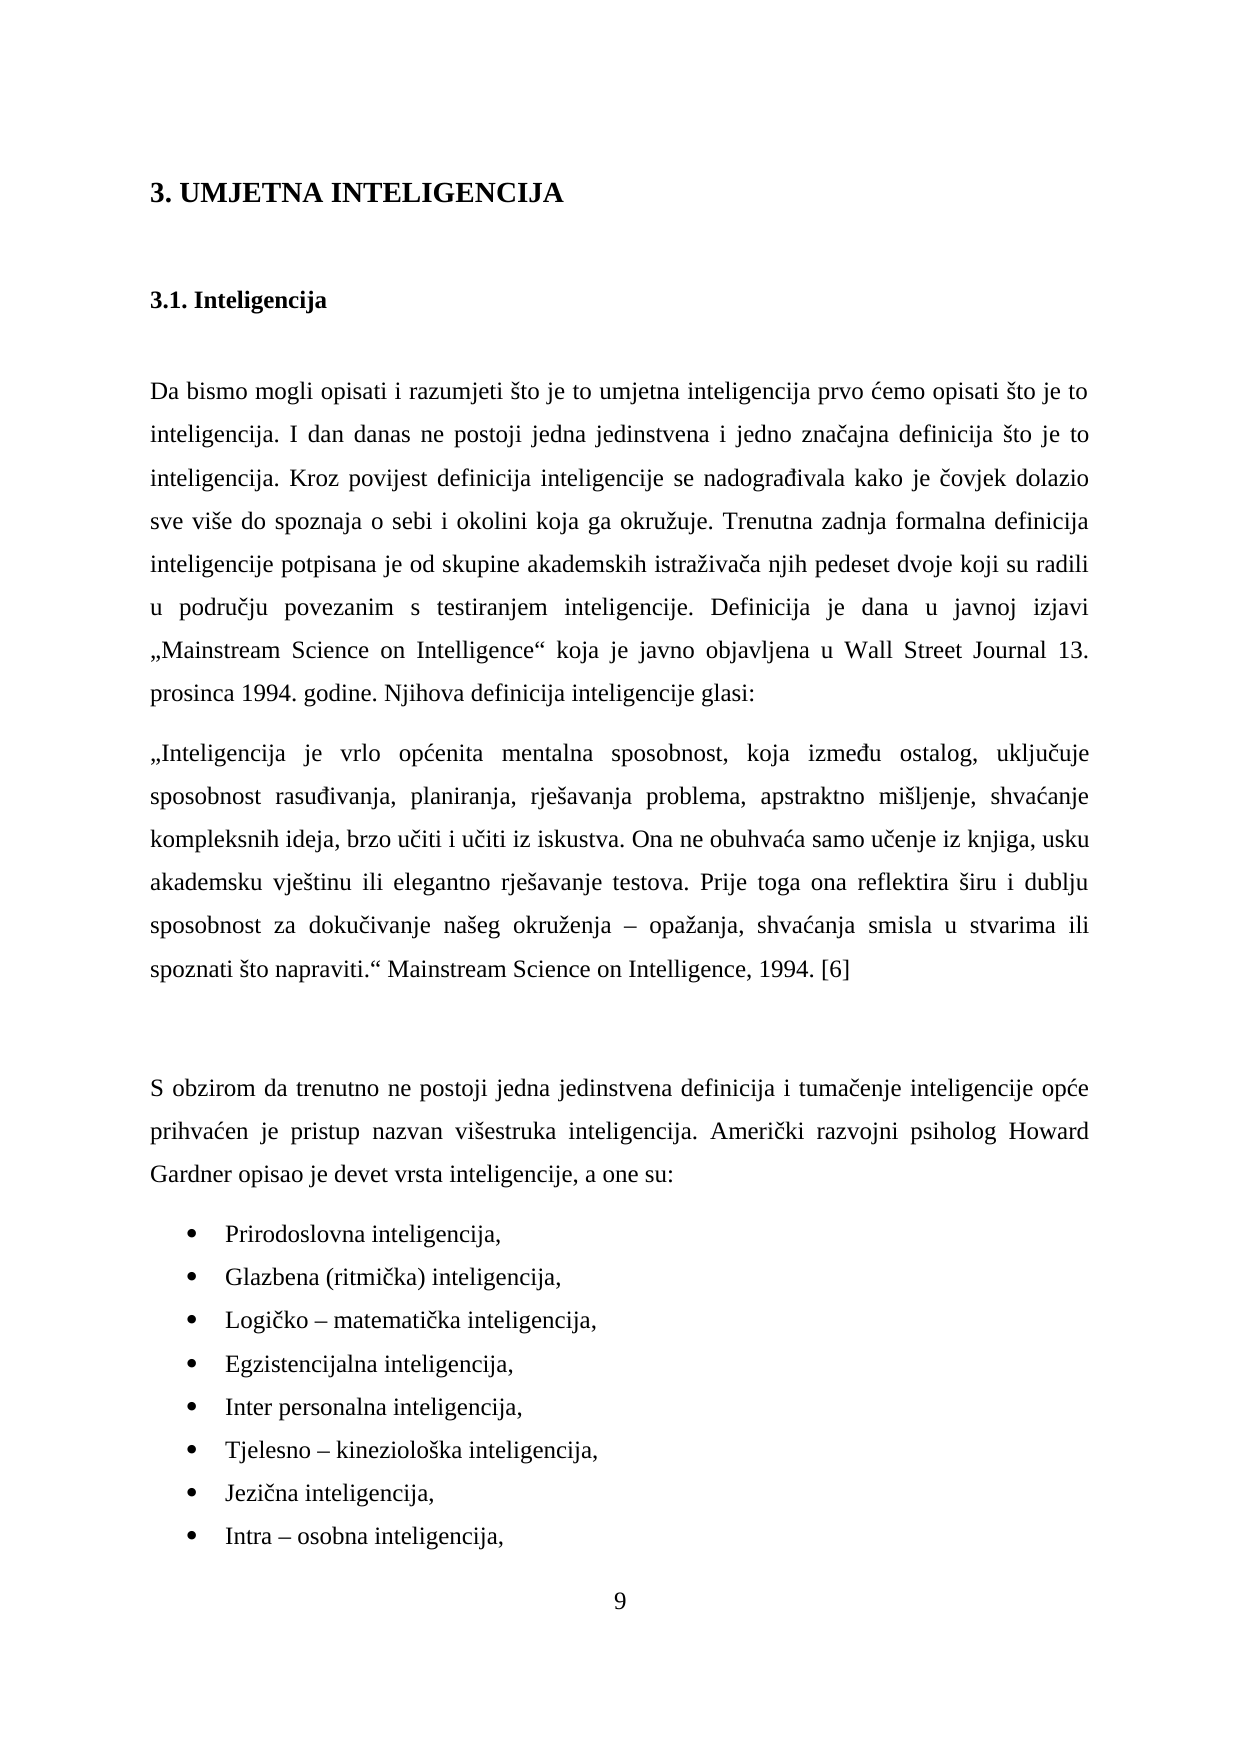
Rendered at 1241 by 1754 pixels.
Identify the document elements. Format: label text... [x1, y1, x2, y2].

list Inter personalna inteligencija, [187, 1392, 1090, 1421]
subtitle Inteligencija [150, 286, 1090, 314]
list Prirodoslovna inteligencija, [187, 1219, 1090, 1248]
list Jezična inteligencija, [187, 1478, 1090, 1507]
text „Inteligencija je vrlo općenita mentalna sposobnost, koja između ostalog, uključuje sposobnost rasuđivanja, planiranja, rješavanja problema, apstraktno mišljenje, shvaćanje kompleksnih ideja, brzo učiti i učiti iz iskustva. Ona ne obuhvaća samo učenje iz knjiga, usku akademsku vještinu ili elegantno rješavanje testova. Prije toga ona reflektira širu i dublju sposobnost za dokučivanje našeg okruženja – opažanja, shvaćanja smisla u stvarima ili spoznati što napraviti.“ Mainstream Science on Intelligence, 1994. [6] [150, 738, 1090, 982]
list Logičko – matematička inteligencija, [187, 1306, 1090, 1334]
list Glazbena (ritmička) inteligencija, [187, 1262, 1090, 1291]
text Da bismo mogli opisati i razumjeti što je to umjetna inteligencija prvo ćemo opisati što je to inteligencija. I dan danas ne postoji jedna jedinstvena i jedno značajna definicija što je to inteligencija. Kroz povijest definicija inteligencije se nadograđivala kako je čovjek dolazio sve više do spoznaja o sebi i okolini koja ga okružuje. Trenutna zadnja formalna definicija inteligencije potpisana je od skupine akademskih istraživača njih pedeset dvoje koji su radili u području povezanim s testiranjem inteligencije. Definicija je dana u javnoj izjavi „Mainstream Science on Intelligence“ koja je javno objavljena u Wall Street Journal 13. prosinca 1994. godine. Njihova definicija inteligencije glasi: [150, 376, 1090, 707]
list Tjelesno – kineziološka inteligencija, [187, 1435, 1090, 1464]
text S obzirom da trenutno ne postoji jedna jedinstvena definicija i tumačenje inteligencije opće prihvaćen je pristup nazvan višestruka inteligencija. Američki razvojni psiholog Howard Gardner opisao je devet vrsta inteligencije, a one su: [150, 1073, 1090, 1188]
list Egzistencijalna inteligencija, [187, 1349, 1090, 1377]
subtitle UMJETNA INTELIGENCIJA [150, 175, 1090, 208]
list Intra – osobna inteligencija, [187, 1521, 1090, 1550]
